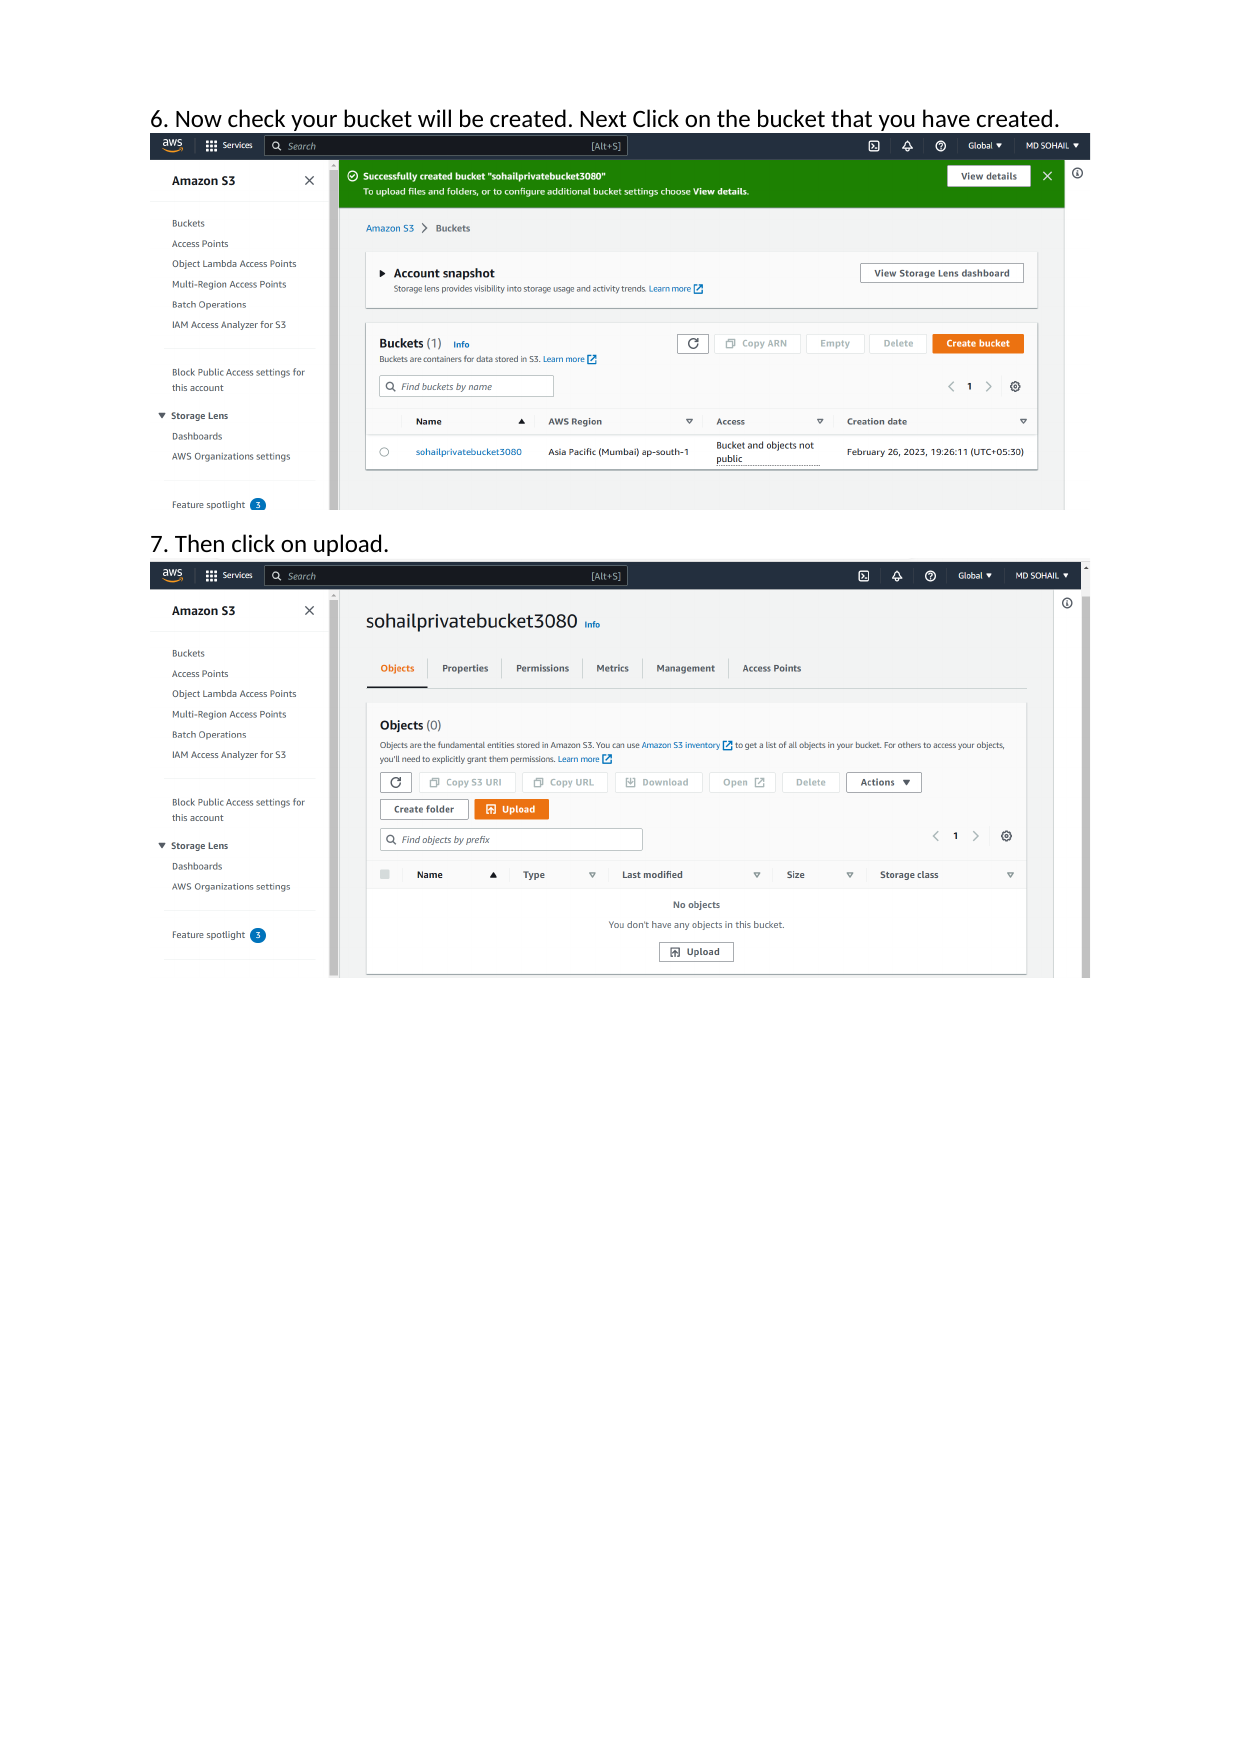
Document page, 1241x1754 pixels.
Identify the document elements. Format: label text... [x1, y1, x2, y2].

text 7. Then click on upload. [150, 528, 1090, 558]
picture [150, 558, 1091, 978]
text 6. Now check your bucket will be created. Next Click on the bucket that you have created. [150, 103, 1090, 133]
picture [150, 133, 1091, 510]
